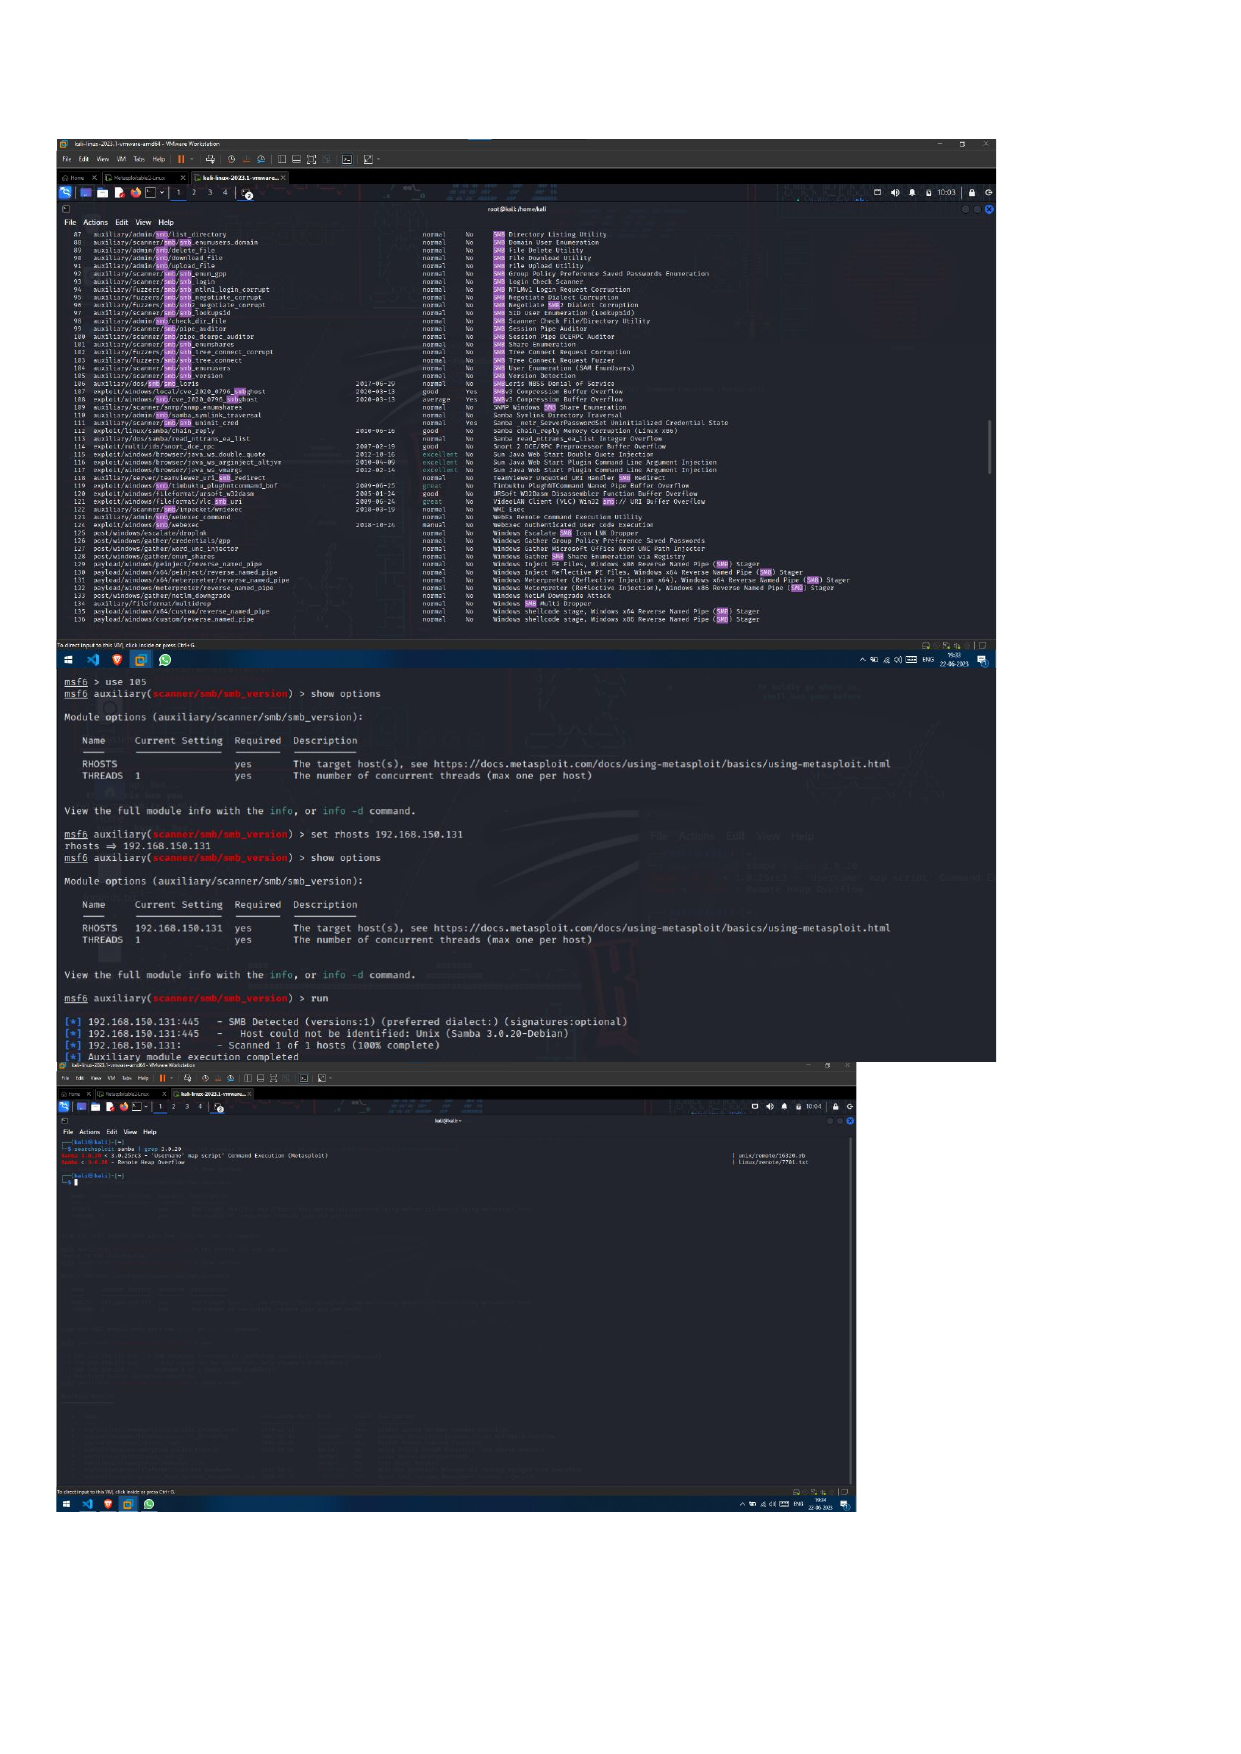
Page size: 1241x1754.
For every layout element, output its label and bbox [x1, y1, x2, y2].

picture [56, 139, 997, 1512]
